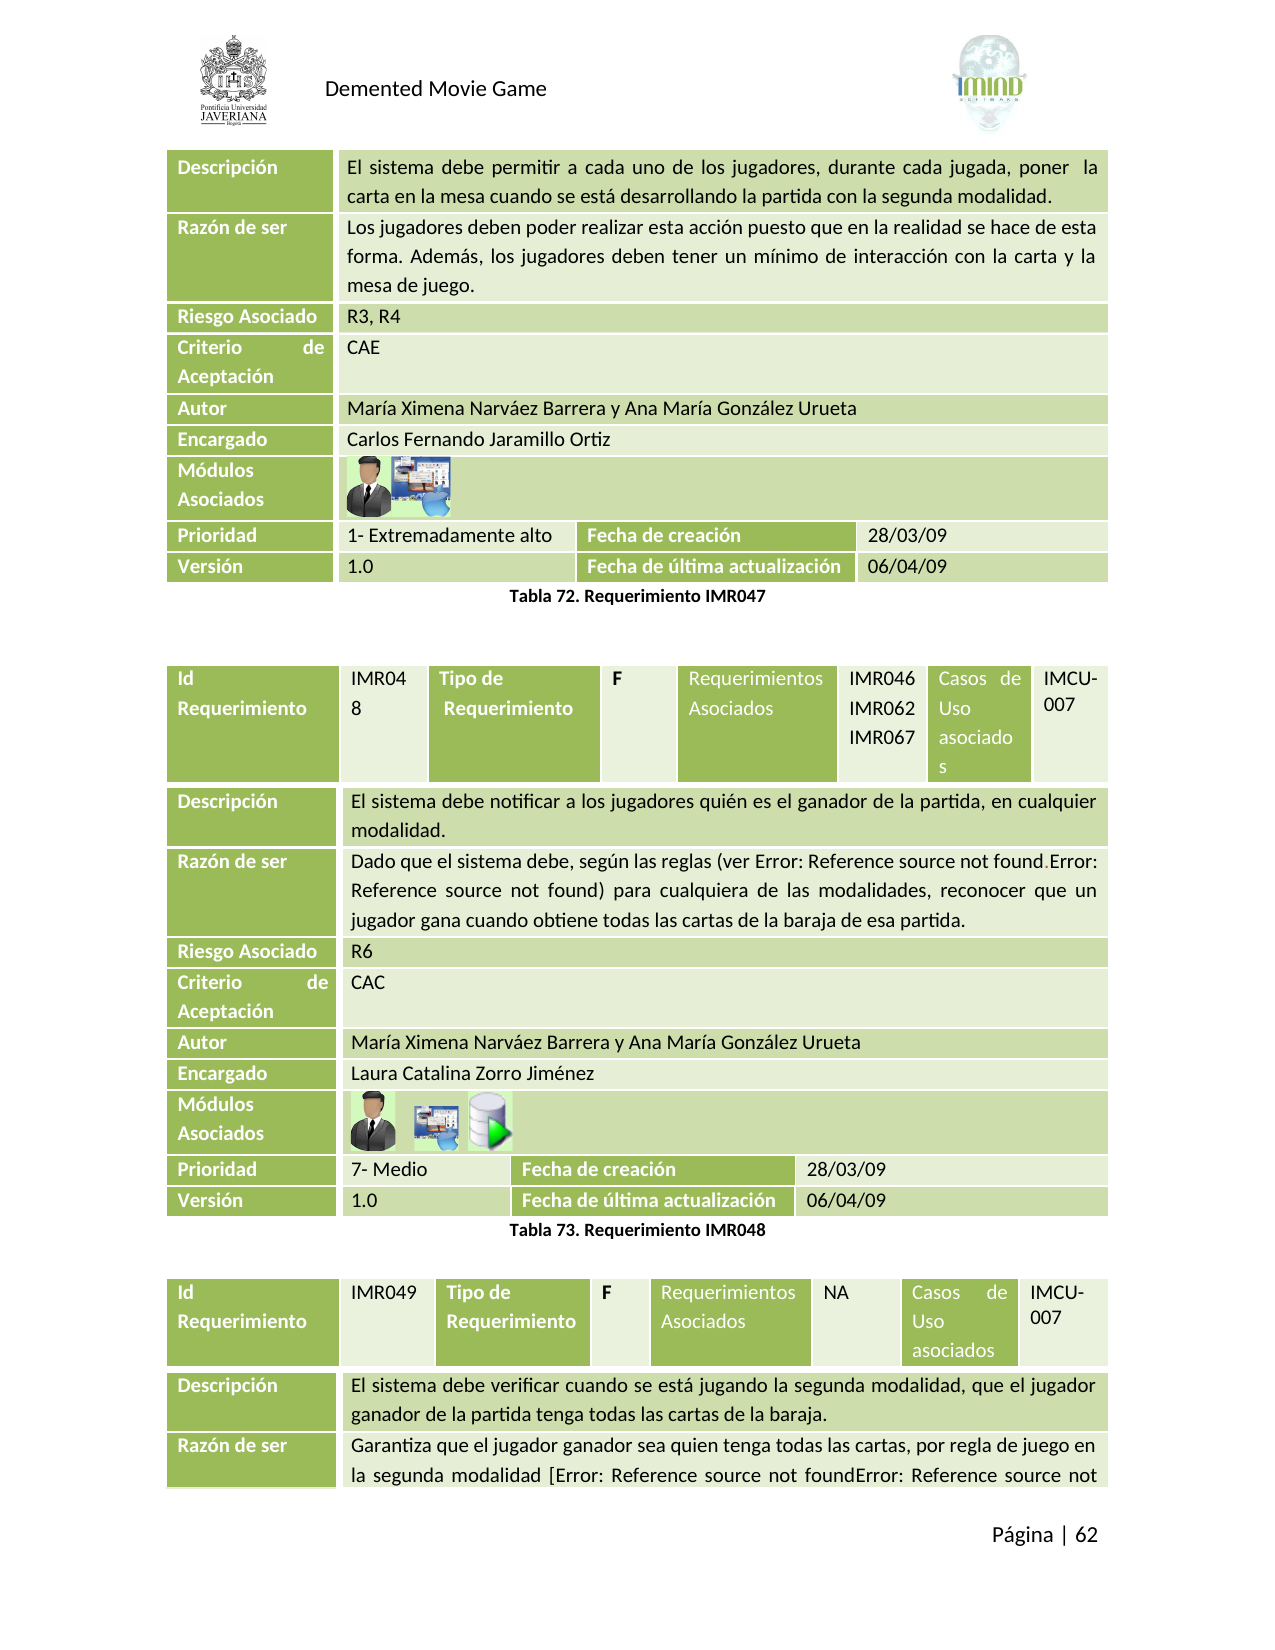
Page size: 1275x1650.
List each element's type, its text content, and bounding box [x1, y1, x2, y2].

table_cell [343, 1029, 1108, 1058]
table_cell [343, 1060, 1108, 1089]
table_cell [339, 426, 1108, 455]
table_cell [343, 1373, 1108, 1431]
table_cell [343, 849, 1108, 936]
picture [951, 35, 1033, 138]
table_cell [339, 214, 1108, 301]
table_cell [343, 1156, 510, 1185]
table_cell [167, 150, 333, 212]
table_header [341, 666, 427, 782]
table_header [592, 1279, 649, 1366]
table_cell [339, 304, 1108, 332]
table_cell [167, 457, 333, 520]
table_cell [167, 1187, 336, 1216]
picture [200, 35, 267, 126]
picture [468, 1091, 513, 1151]
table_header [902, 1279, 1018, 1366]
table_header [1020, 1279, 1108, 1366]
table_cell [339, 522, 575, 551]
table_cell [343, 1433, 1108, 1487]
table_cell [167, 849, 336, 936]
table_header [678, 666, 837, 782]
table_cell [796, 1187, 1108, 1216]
text Tabla 73. Requerimiento IMR048 [177, 1218, 1098, 1241]
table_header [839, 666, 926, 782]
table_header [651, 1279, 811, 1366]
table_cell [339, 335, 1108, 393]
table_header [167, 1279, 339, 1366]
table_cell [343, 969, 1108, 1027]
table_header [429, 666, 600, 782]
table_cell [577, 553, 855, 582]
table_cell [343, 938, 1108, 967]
text Tabla 72. Requerimiento IMR047 [177, 584, 1098, 607]
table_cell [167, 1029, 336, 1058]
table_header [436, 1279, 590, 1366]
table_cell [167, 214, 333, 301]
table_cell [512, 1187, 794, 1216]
picture [350, 1091, 396, 1151]
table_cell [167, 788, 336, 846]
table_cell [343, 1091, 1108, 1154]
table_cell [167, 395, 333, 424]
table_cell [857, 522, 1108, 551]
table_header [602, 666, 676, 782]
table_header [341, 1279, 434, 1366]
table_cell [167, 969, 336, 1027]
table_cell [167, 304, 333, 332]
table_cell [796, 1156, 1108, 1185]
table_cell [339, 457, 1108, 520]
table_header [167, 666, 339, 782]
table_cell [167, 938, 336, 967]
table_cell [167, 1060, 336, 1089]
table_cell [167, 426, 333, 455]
picture [346, 456, 451, 517]
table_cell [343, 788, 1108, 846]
picture [414, 1106, 459, 1151]
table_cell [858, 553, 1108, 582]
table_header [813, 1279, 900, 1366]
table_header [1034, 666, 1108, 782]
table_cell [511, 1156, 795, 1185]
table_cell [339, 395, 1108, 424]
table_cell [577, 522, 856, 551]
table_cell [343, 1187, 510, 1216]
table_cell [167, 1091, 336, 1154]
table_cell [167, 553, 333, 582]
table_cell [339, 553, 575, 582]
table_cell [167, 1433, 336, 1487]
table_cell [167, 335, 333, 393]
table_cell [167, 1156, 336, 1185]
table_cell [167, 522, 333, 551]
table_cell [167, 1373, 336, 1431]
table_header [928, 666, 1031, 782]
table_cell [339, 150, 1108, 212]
